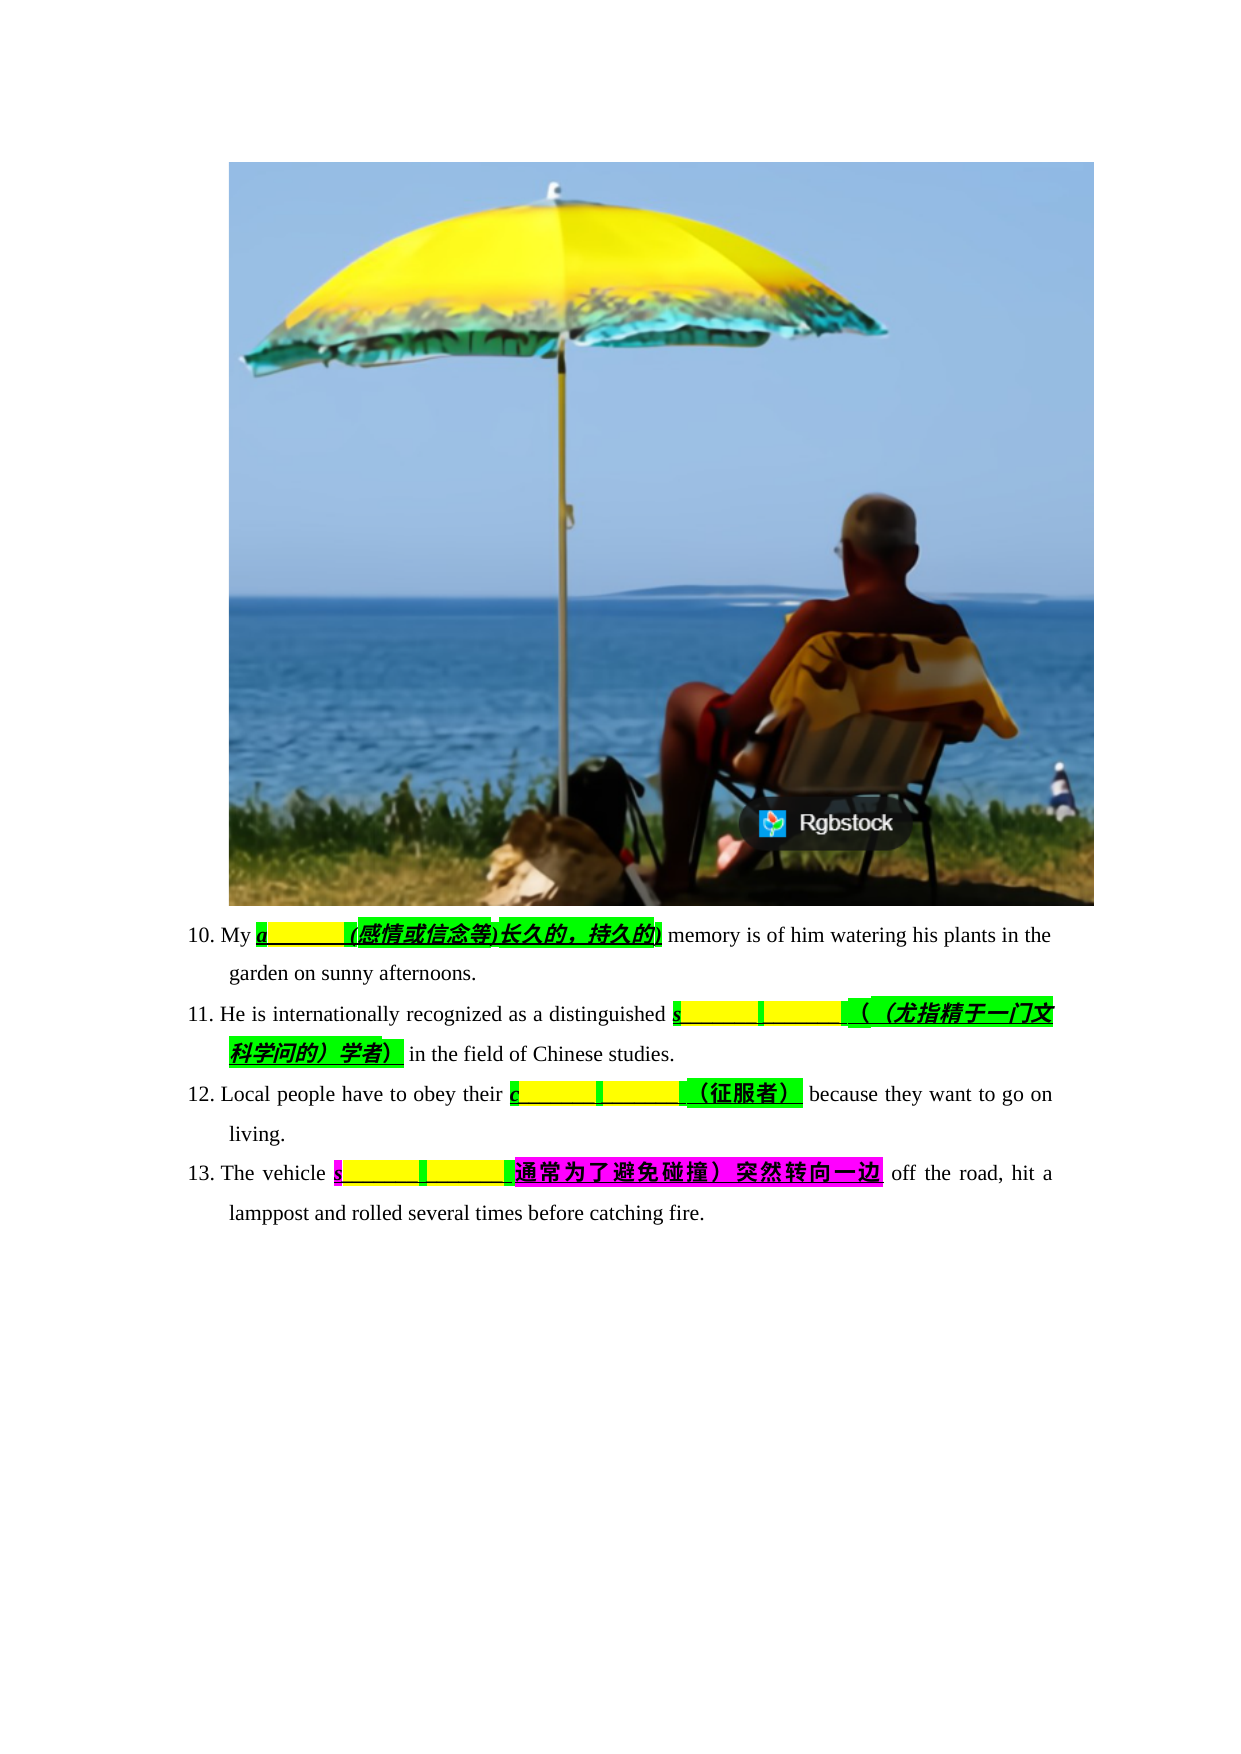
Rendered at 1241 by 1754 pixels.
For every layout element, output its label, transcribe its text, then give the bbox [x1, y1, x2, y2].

list Local people have to obey their c_______ _______ （征服者） because they want to go on living. [187, 1077, 1053, 1150]
picture [228, 162, 1094, 906]
list My a_______ (感情或信念等)长久的，持久的) memory is of him watering his plants in the garden on sunny afternoons. [187, 916, 1053, 989]
list He is internationally recognized as a distinguished s_______ _______ （（尤指精于一门文科学问的）学者） in the field of Chinese studies. [187, 996, 1053, 1069]
list The vehicle s_______ _______ 通常为了避免碰撞）突然转向一边 off the road, hit a lamppost and rolled several times before catching fire. [187, 1156, 1053, 1229]
